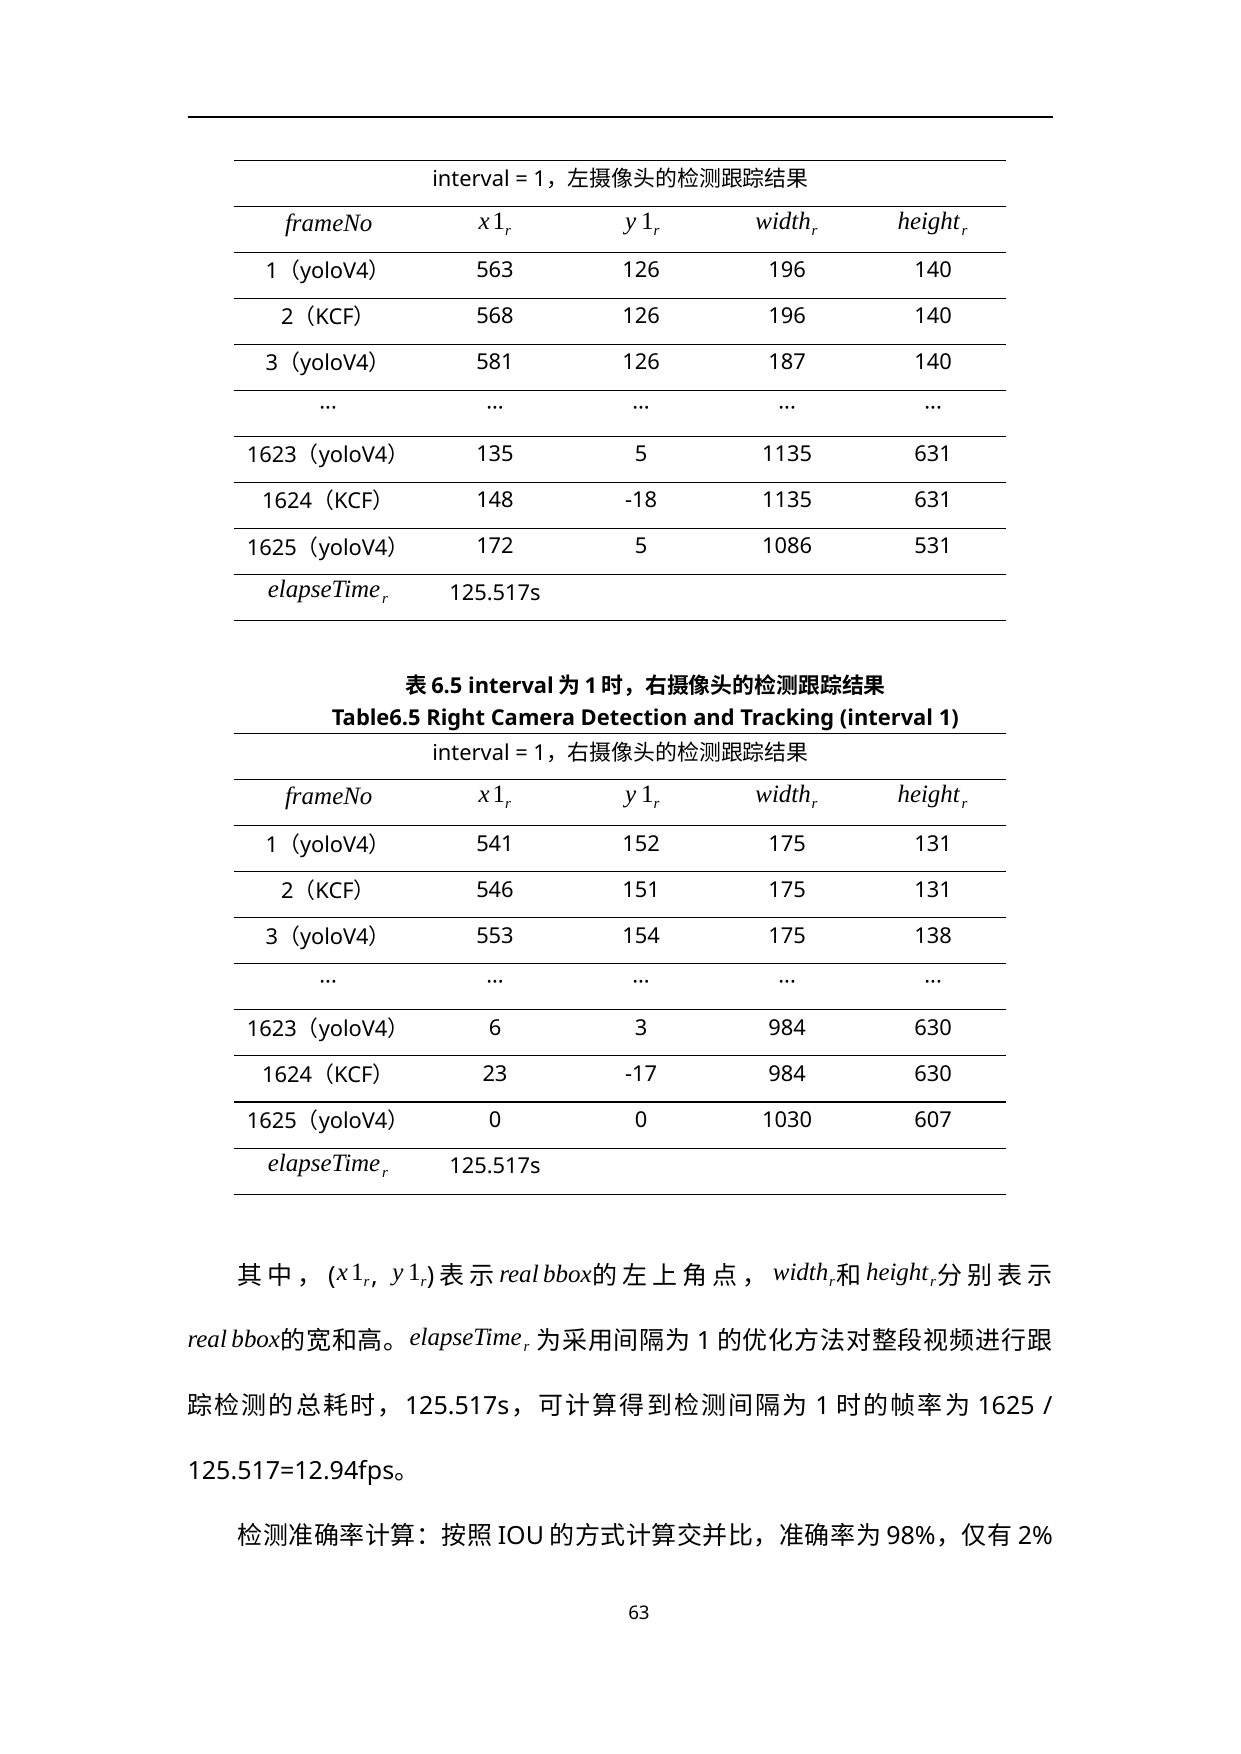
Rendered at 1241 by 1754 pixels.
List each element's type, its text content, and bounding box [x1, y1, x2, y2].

table_cell ··· [860, 964, 1006, 1009]
table_cell [568, 207, 714, 252]
table_cell 154 [568, 918, 714, 963]
table_cell 131 [860, 872, 1006, 917]
table_cell [568, 1149, 714, 1193]
table_cell 148 [422, 483, 568, 528]
table_cell 126 [568, 345, 714, 390]
table_cell [714, 575, 860, 620]
table_cell 531 [860, 529, 1006, 574]
table_cell 630 [860, 1056, 1006, 1101]
table_cell 172 [422, 529, 568, 574]
table_cell 1625（yoloV4） [234, 1103, 422, 1147]
table_cell -18 [568, 483, 714, 528]
table_header interval = 1，左摄像头的检测跟踪结果 [234, 161, 1006, 206]
table_cell 541 [422, 826, 568, 871]
table_cell -17 [568, 1056, 714, 1101]
table_cell 0 [568, 1103, 714, 1147]
table_cell 126 [568, 299, 714, 344]
table_cell 607 [860, 1103, 1006, 1147]
table_cell 984 [714, 1010, 860, 1055]
table_cell [714, 1149, 860, 1193]
table_cell 187 [714, 345, 860, 390]
table_cell 2（KCF） [234, 872, 422, 917]
text 表6.5 interval为1时，右摄像头的检测跟踪结果 [187, 668, 1053, 701]
table_cell [714, 780, 860, 825]
table_cell 2（KCF） [234, 299, 422, 344]
table_cell 126 [568, 253, 714, 298]
table_cell 196 [714, 253, 860, 298]
table_cell [422, 207, 568, 252]
table_cell 140 [860, 299, 1006, 344]
table_cell 131 [860, 826, 1006, 871]
table_cell ··· [714, 964, 860, 1009]
table_cell 138 [860, 918, 1006, 963]
table_cell 1（yoloV4） [234, 253, 422, 298]
table_cell ··· [422, 964, 568, 1009]
table_cell 140 [860, 253, 1006, 298]
table_cell 1135 [714, 437, 860, 482]
table_cell 140 [860, 345, 1006, 390]
table_cell [860, 780, 1006, 825]
table_cell 546 [422, 872, 568, 917]
table_cell ··· [234, 391, 422, 436]
table_cell 563 [422, 253, 568, 298]
table_cell 6 [422, 1010, 568, 1055]
table_cell 1624（KCF） [234, 1056, 422, 1101]
table_cell 984 [714, 1056, 860, 1101]
table_cell 5 [568, 437, 714, 482]
table_cell [860, 575, 1006, 620]
list 其中，(, )表示的左上角点，和分别表示的宽和高。 为采用间隔为1的优化方法对整段视频进行跟踪检测的总耗时，125.517s，可计算得到检测间隔为1时的帧率为1625 / 125.517=12.94fps。 [187, 1241, 1053, 1501]
table_cell 1030 [714, 1103, 860, 1147]
table_cell [234, 207, 422, 252]
table_cell 581 [422, 345, 568, 390]
table_cell 3（yoloV4） [234, 918, 422, 963]
table_cell [568, 780, 714, 825]
table_cell 125.517s [422, 575, 568, 620]
table_cell 568 [422, 299, 568, 344]
table_cell 5 [568, 529, 714, 574]
table_cell 175 [714, 918, 860, 963]
table_cell ··· [568, 964, 714, 1009]
table_header interval = 1，右摄像头的检测跟踪结果 [234, 734, 1006, 779]
table_cell 553 [422, 918, 568, 963]
table_cell 1086 [714, 529, 860, 574]
text Table6.5 Right Camera Detection and Tracking (interval 1) [187, 701, 1053, 733]
table_cell 1135 [714, 483, 860, 528]
table_cell 125.517s [422, 1149, 568, 1193]
table_cell 175 [714, 872, 860, 917]
table_cell 631 [860, 483, 1006, 528]
table_cell 196 [714, 299, 860, 344]
table_cell ··· [422, 391, 568, 436]
table_cell 1623（yoloV4） [234, 437, 422, 482]
table_cell 23 [422, 1056, 568, 1101]
table_cell [234, 780, 422, 825]
table_cell 3 [568, 1010, 714, 1055]
table_cell 0 [422, 1103, 568, 1147]
table_cell 1625（yoloV4） [234, 529, 422, 574]
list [187, 1501, 1053, 1566]
table_cell ··· [234, 964, 422, 1009]
table_cell 630 [860, 1010, 1006, 1055]
table_cell 1（yoloV4） [234, 826, 422, 871]
table_cell ··· [860, 391, 1006, 436]
table_cell ··· [568, 391, 714, 436]
table_cell ··· [714, 391, 860, 436]
table_cell [422, 780, 568, 825]
table_cell [234, 575, 422, 620]
table_cell [568, 575, 714, 620]
table_cell 151 [568, 872, 714, 917]
table_cell 175 [714, 826, 860, 871]
table_cell 3（yoloV4） [234, 345, 422, 390]
table_cell 1624（KCF） [234, 483, 422, 528]
table_cell 631 [860, 437, 1006, 482]
table_cell 135 [422, 437, 568, 482]
table_cell [860, 1149, 1006, 1193]
table_cell [860, 207, 1006, 252]
table_cell [714, 207, 860, 252]
table_cell 1623（yoloV4） [234, 1010, 422, 1055]
table_cell 152 [568, 826, 714, 871]
table_cell [234, 1149, 422, 1193]
